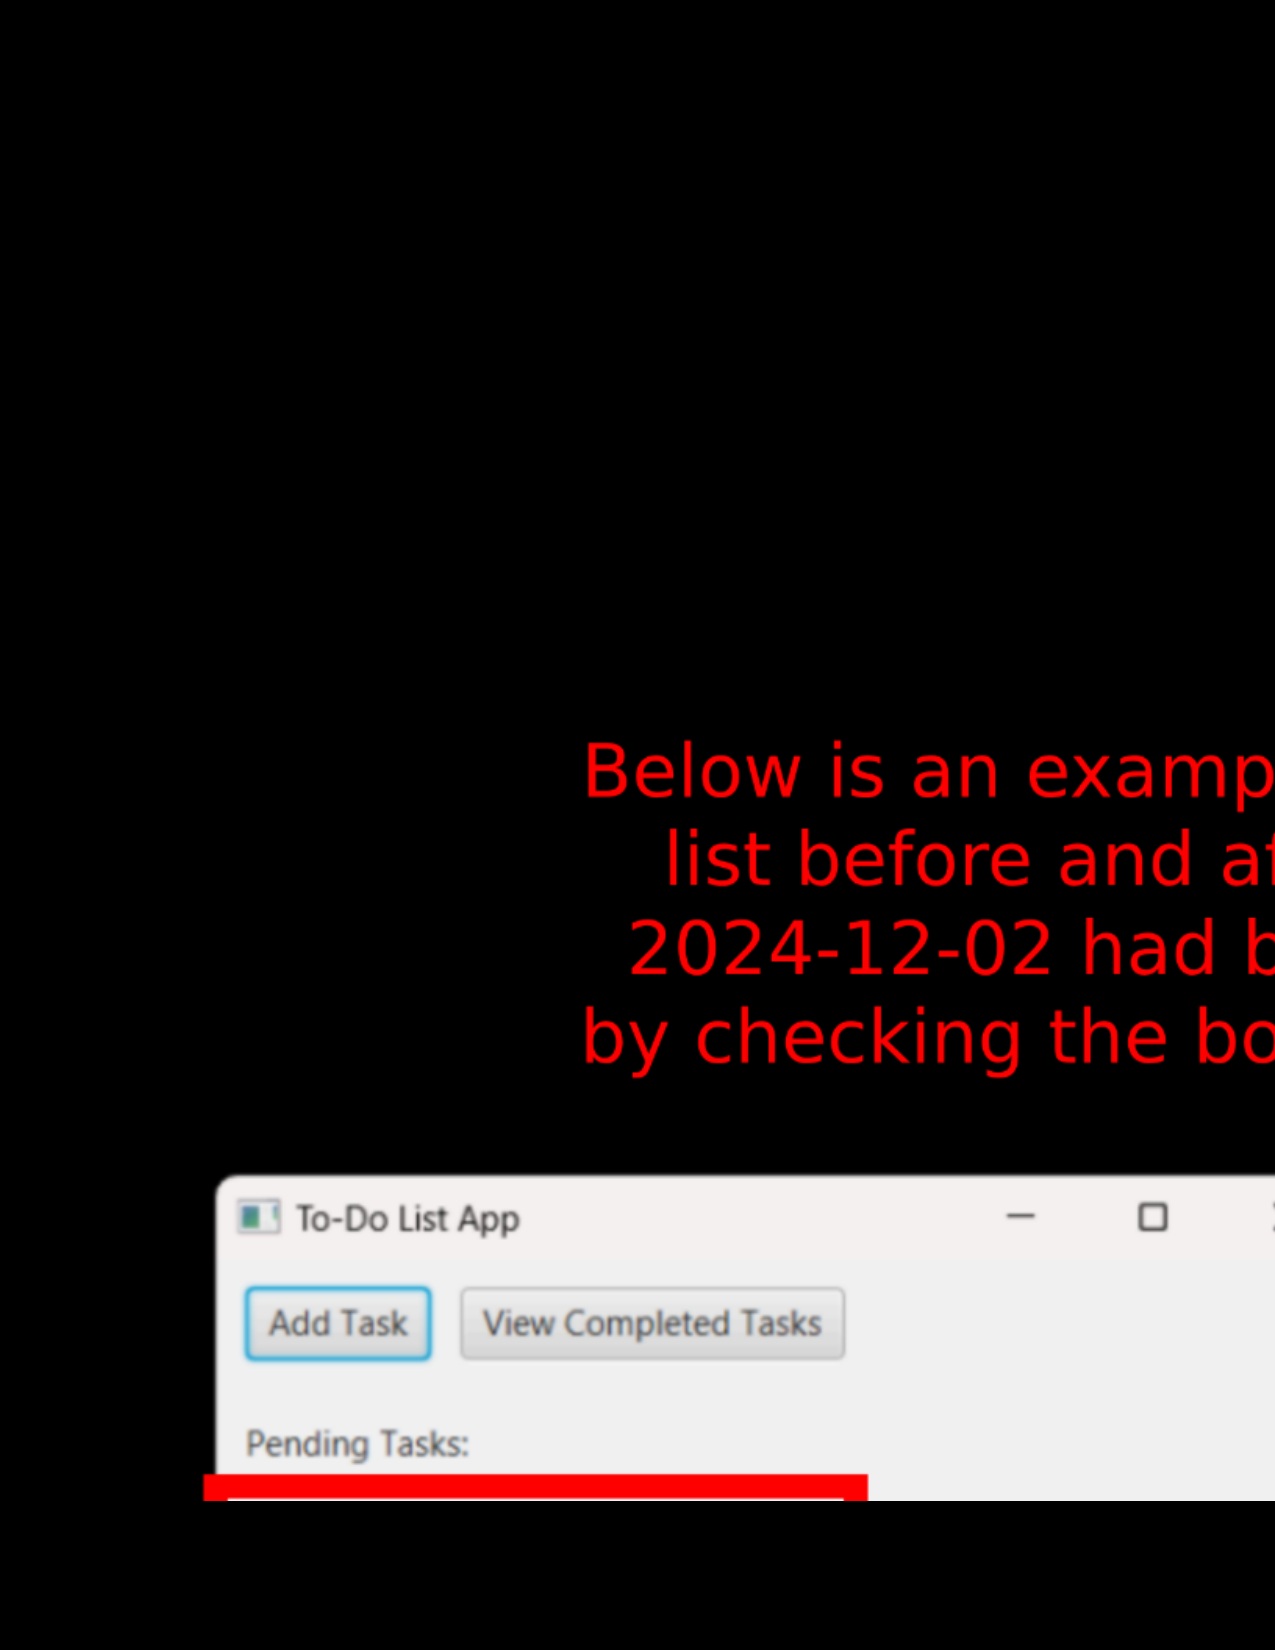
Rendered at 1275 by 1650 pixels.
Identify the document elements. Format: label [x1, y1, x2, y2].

picture [150, 150, 1275, 1501]
